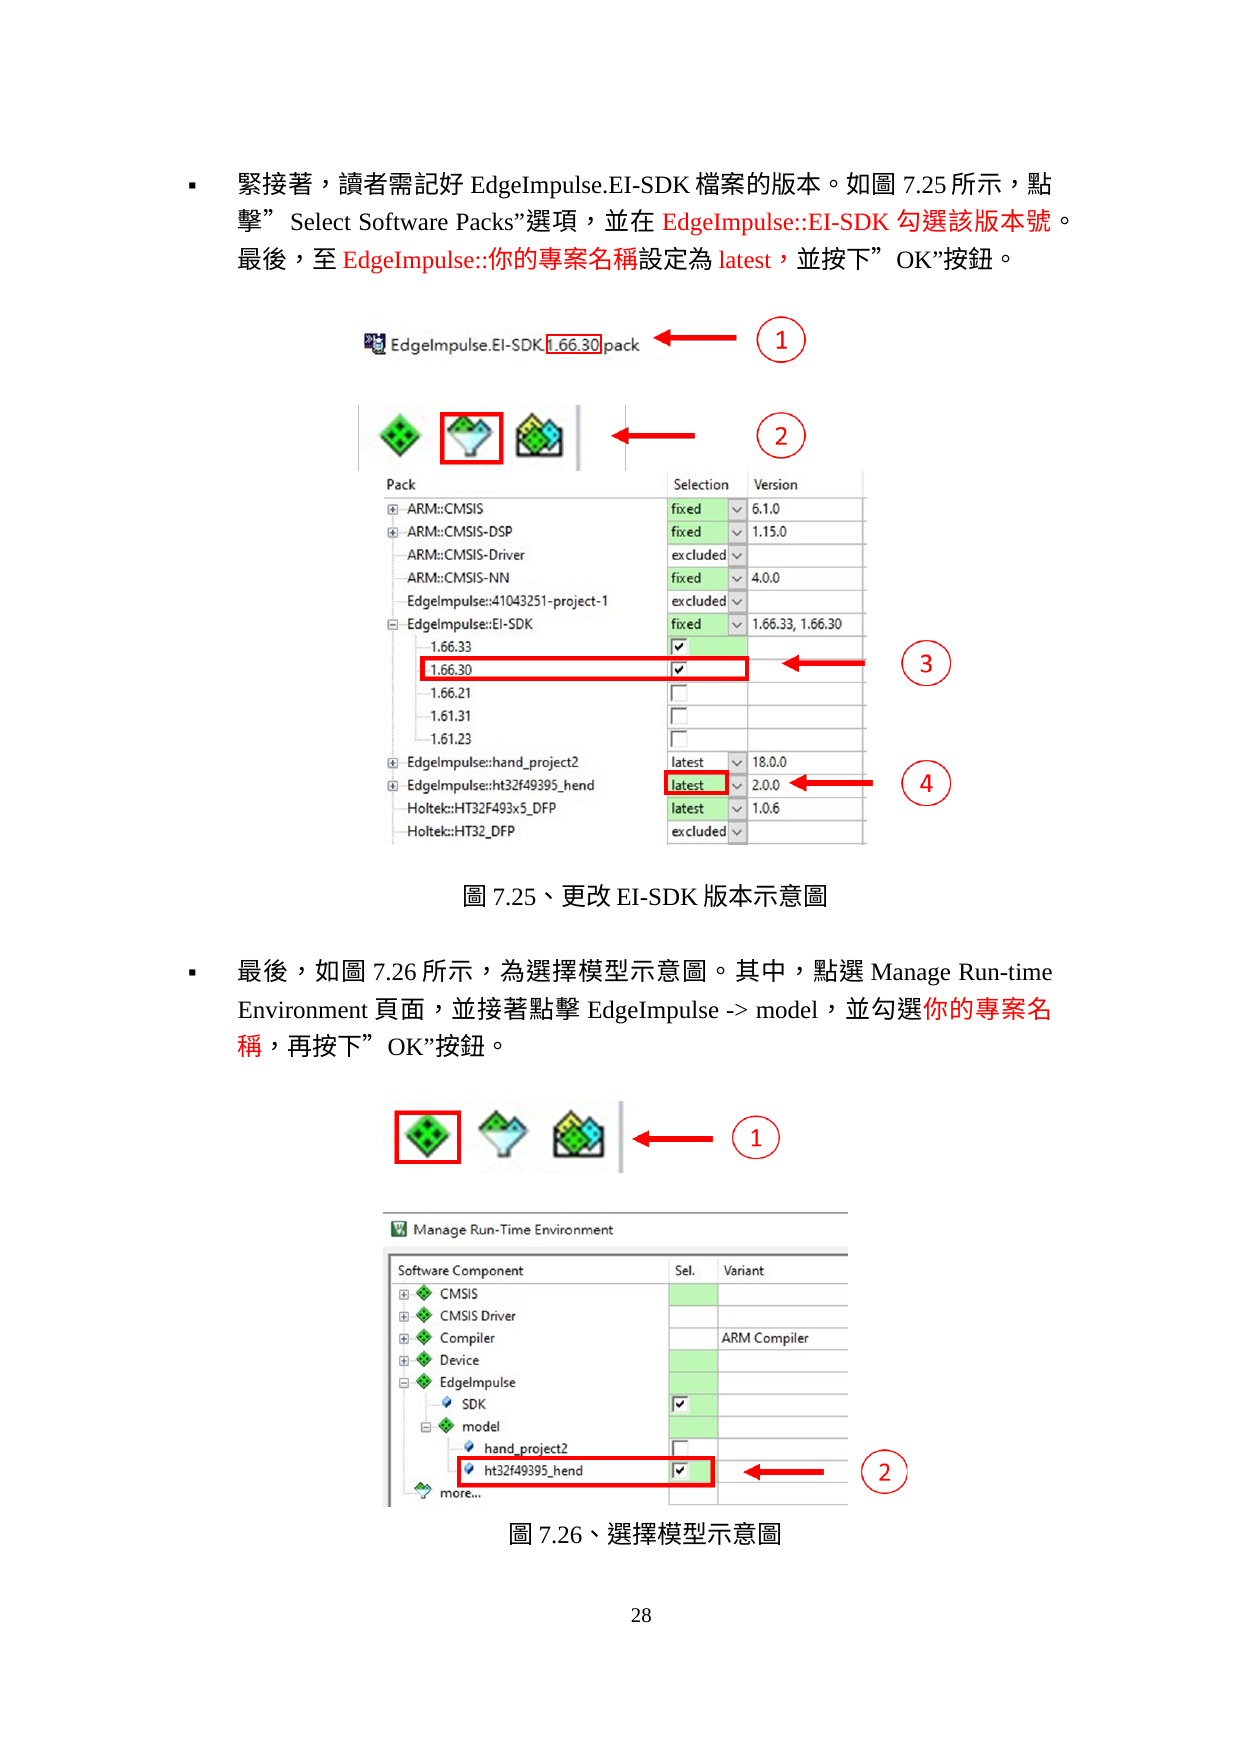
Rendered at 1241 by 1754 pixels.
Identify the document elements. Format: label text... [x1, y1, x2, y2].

picture [339, 313, 951, 845]
picture [382, 1101, 908, 1507]
list 緊接著，讀者需記好EdgeImpulse.EI-SDK檔案的版本。如圖7.25所示，點擊”Select Software Packs”選項，並在EdgeImpulse::EI-SDK勾選該版本號。最後，至EdgeImpulse::你的專案名稱設定為latest，並按下”OK”按鈕。 [187, 164, 1053, 276]
list 圖7.26、選擇模型示意圖 [237, 1514, 1053, 1551]
list 圖7.25、更改EI-SDK版本示意圖 [237, 876, 1053, 914]
list 最後，如圖7.26所示，為選擇模型示意圖。其中，點選Manage Run-time Environment頁面，並接著點擊EdgeImpulse -> model，並勾選你的專案名稱，再按下”OK”按鈕。 [187, 951, 1053, 1064]
